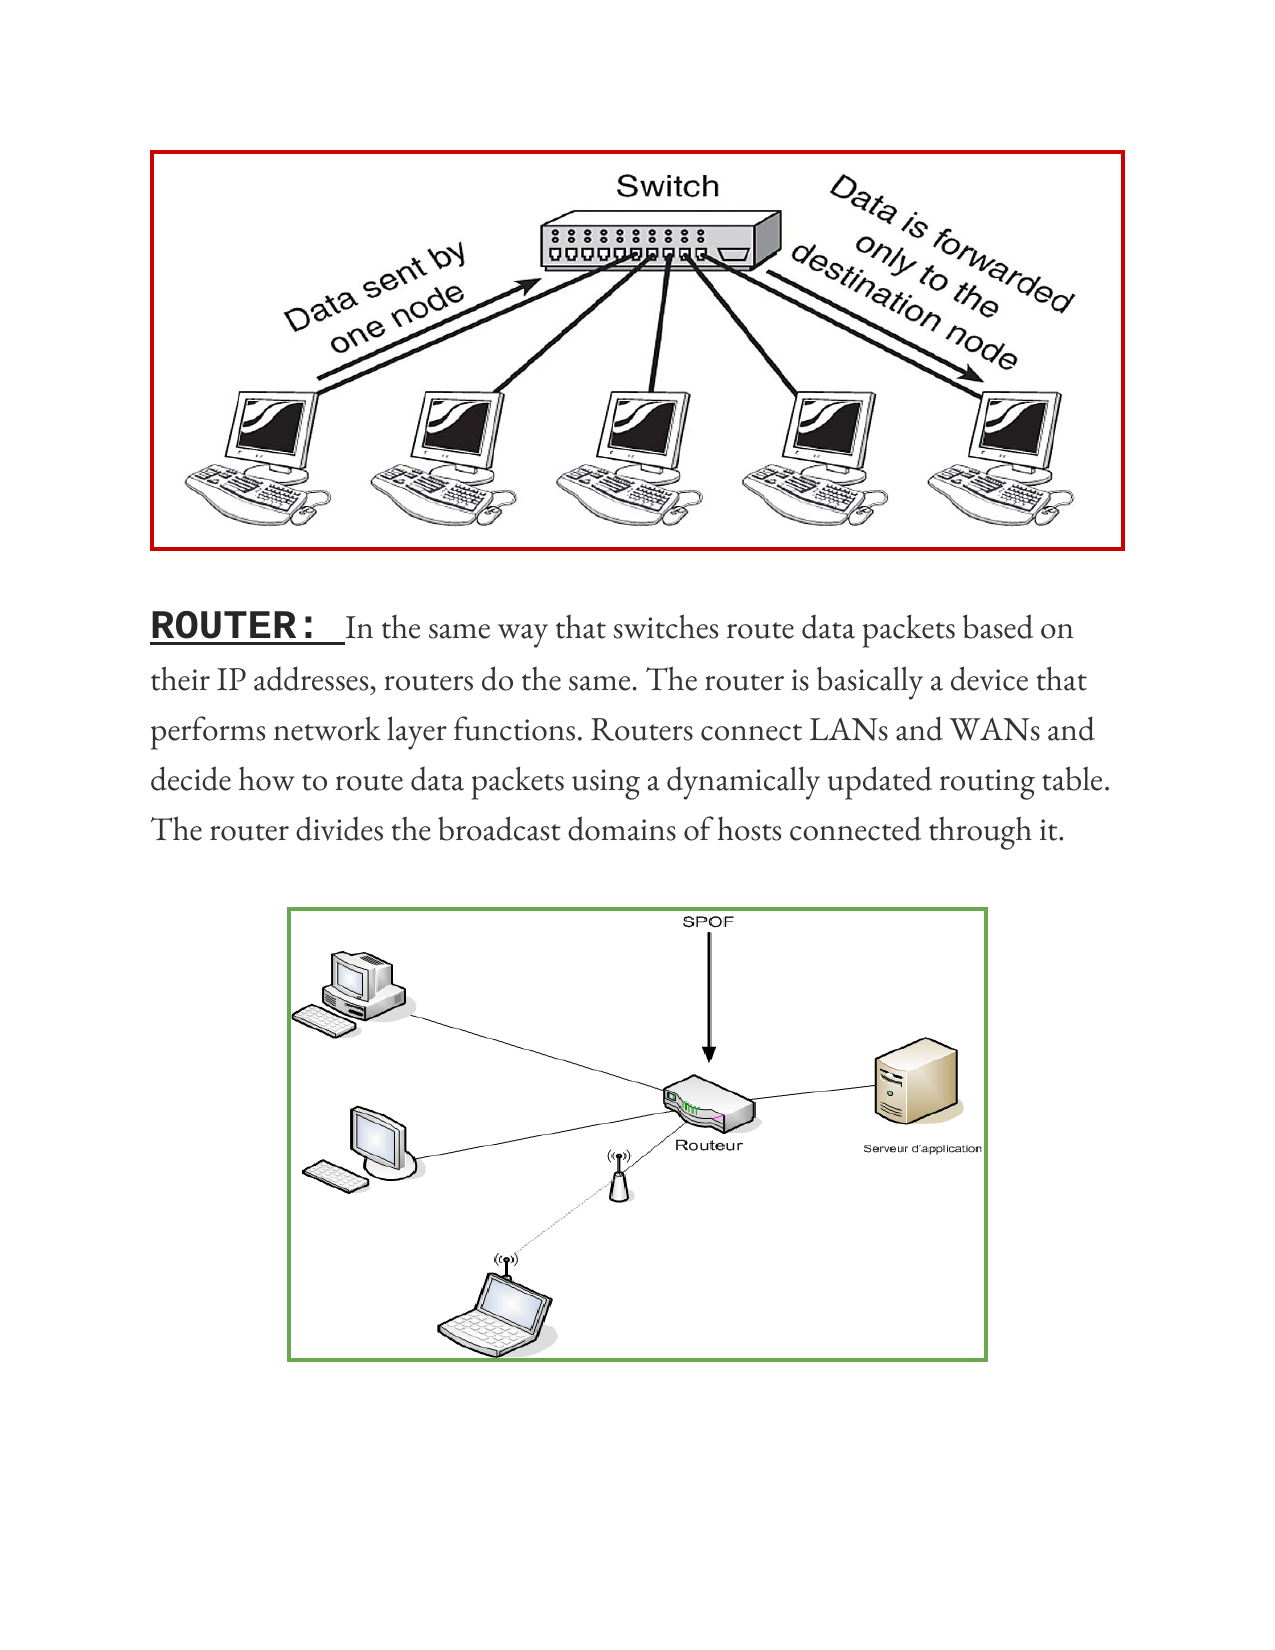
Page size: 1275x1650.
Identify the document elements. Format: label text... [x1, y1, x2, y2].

text ROUTER: In the same way that switches route data packets based on their IP addresses, routers do the same. The router is basically a device that performs network layer functions. Routers connect LANs and WANs and decide how to route data packets using a dynamically updated routing table. The router divides the broadcast domains of hosts connected through it. [150, 605, 1125, 851]
picture [291, 911, 984, 1358]
picture [154, 154, 1121, 547]
